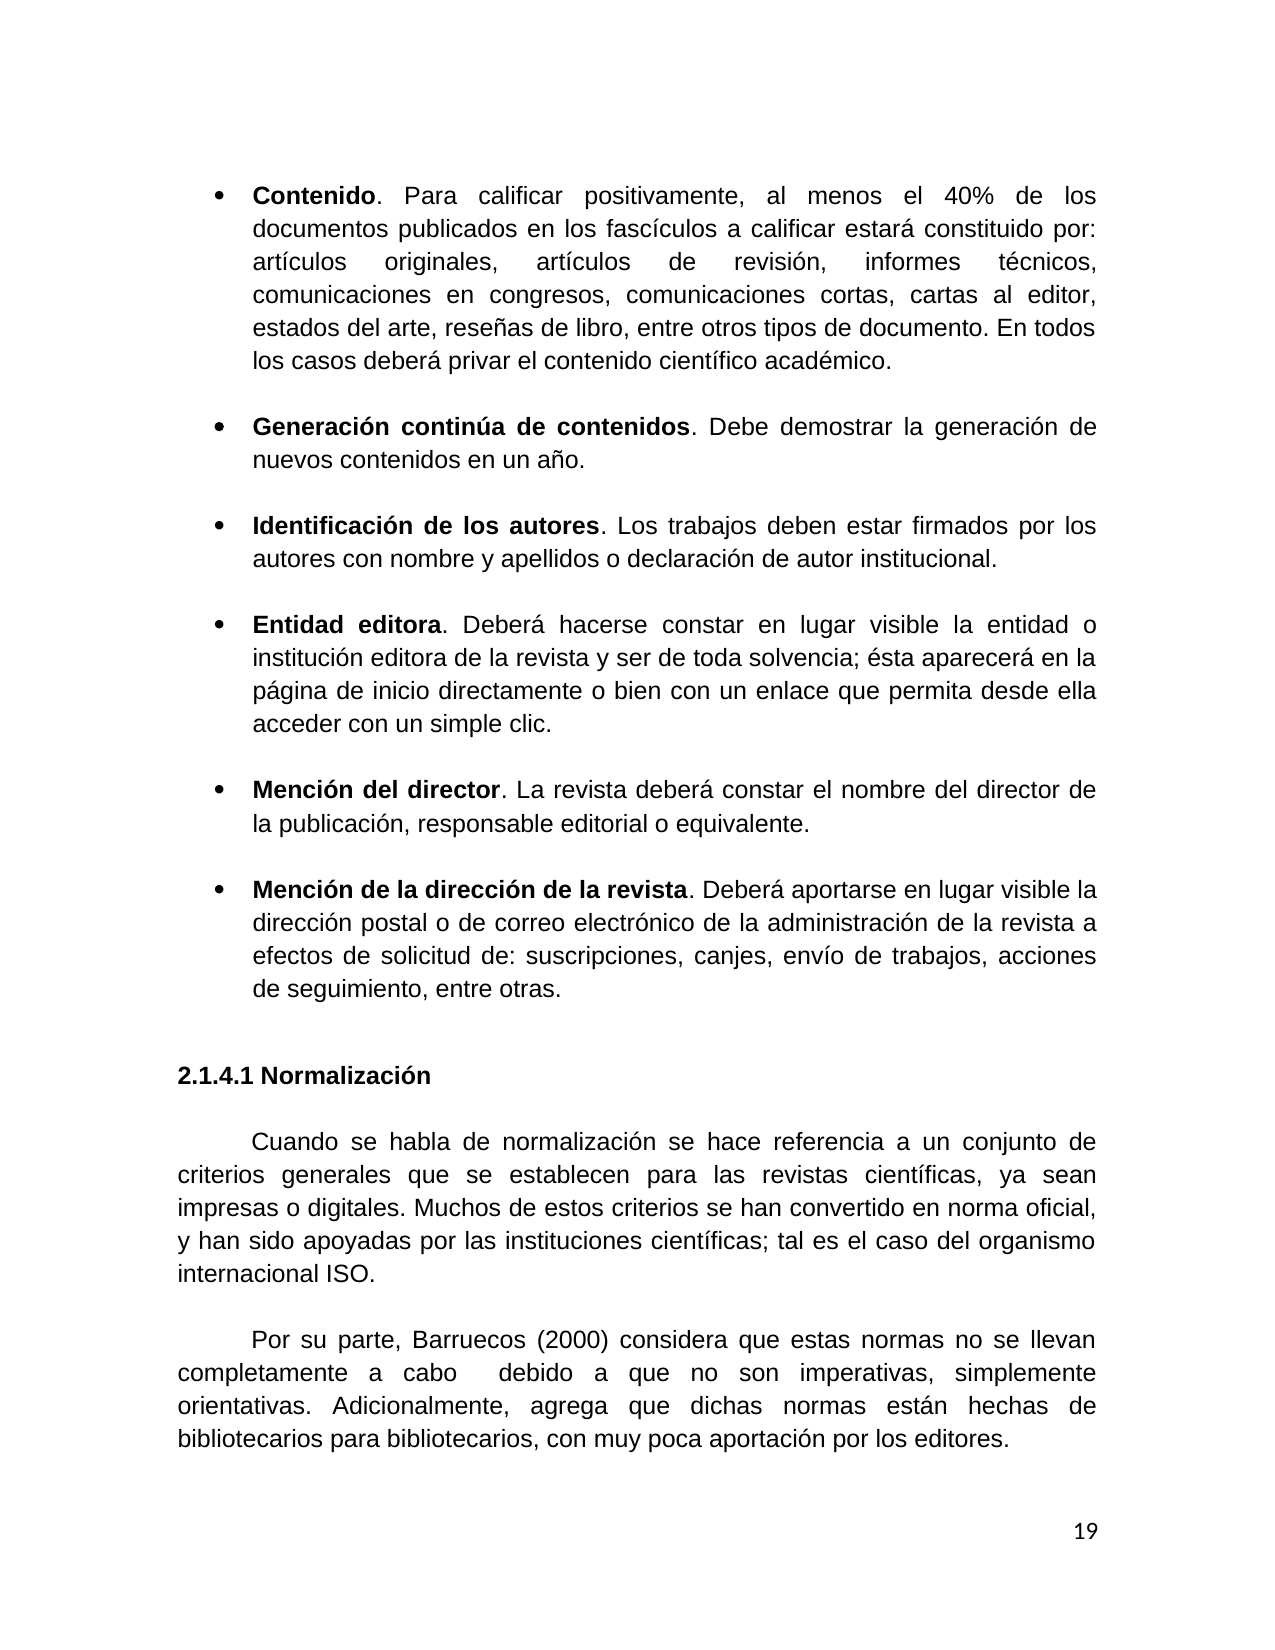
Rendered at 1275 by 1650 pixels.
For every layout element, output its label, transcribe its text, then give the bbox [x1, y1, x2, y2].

subtitle 2.1.4.1 Normalización [177, 1061, 1098, 1089]
list Contenido. Para calificar positivamente, al menos el 40% de los documentos publicados en los fascículos a calificar estará constituido por: artículos originales, artículos de revisión, informes técnicos, comunicaciones en congresos, comunicaciones cortas, cartas al editor, estados del arte, reseñas de libro, entre otros tipos de documento. En todos los casos deberá privar el contenido científico académico. [215, 181, 1098, 374]
list Entidad editora. Deberá hacerse constar en lugar visible la entidad o institución editora de la revista y ser de toda solvencia; ésta aparecerá en la página de inicio directamente o bien con un enlace que permita desde ella acceder con un simple clic. [215, 610, 1098, 738]
list Identificación de los autores. Los trabajos deben estar firmados por los autores con nombre y apellidos o declaración de autor institucional. [215, 511, 1098, 573]
list Generación continúa de contenidos. Debe demostrar la generación de nuevos contenidos en un año. [215, 412, 1098, 474]
text Por su parte, Barruecos (2000) considera que estas normas no se llevan completamente a cabo debido a que no son imperativas, simplemente orientativas. Adicionalmente, agrega que dichas normas están hechas de bibliotecarios para bibliotecarios, con muy poca aportación por los editores. [177, 1325, 1098, 1453]
list Mención del director. La revista deberá constar el nombre del director de la publicación, responsable editorial o equivalente. [215, 775, 1098, 837]
list Mención de la dirección de la revista. Deberá aportarse en lugar visible la dirección postal o de correo electrónico de la administración de la revista a efectos de solicitud de: suscripciones, canjes, envío de trabajos, acciones de seguimiento, entre otras. [215, 874, 1098, 1002]
text Cuando se habla de normalización se hace referencia a un conjunto de criterios generales que se establecen para las revistas científicas, ya sean impresas o digitales. Muchos de estos criterios se han convertido en norma oficial, y han sido apoyadas por las instituciones científicas; tal es el caso del organismo internacional ISO. [177, 1127, 1098, 1287]
